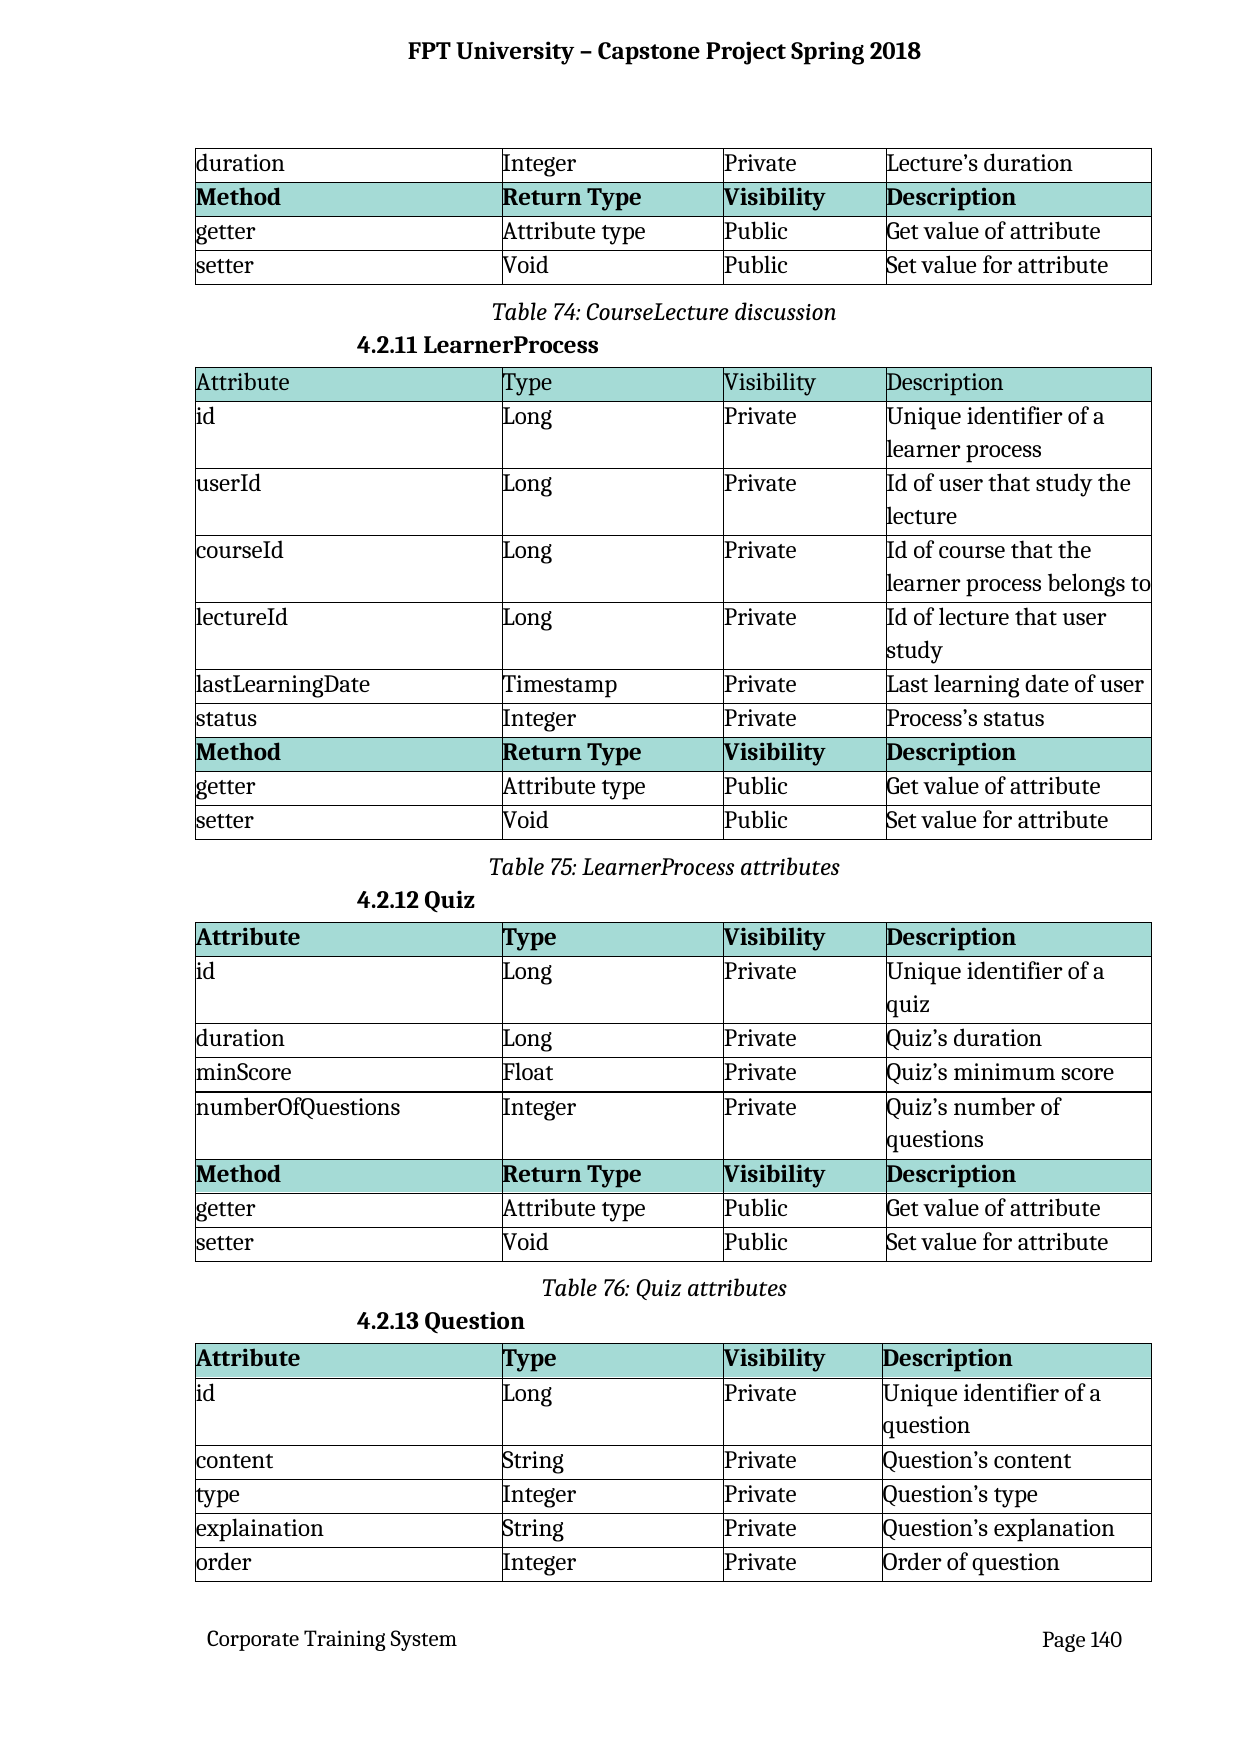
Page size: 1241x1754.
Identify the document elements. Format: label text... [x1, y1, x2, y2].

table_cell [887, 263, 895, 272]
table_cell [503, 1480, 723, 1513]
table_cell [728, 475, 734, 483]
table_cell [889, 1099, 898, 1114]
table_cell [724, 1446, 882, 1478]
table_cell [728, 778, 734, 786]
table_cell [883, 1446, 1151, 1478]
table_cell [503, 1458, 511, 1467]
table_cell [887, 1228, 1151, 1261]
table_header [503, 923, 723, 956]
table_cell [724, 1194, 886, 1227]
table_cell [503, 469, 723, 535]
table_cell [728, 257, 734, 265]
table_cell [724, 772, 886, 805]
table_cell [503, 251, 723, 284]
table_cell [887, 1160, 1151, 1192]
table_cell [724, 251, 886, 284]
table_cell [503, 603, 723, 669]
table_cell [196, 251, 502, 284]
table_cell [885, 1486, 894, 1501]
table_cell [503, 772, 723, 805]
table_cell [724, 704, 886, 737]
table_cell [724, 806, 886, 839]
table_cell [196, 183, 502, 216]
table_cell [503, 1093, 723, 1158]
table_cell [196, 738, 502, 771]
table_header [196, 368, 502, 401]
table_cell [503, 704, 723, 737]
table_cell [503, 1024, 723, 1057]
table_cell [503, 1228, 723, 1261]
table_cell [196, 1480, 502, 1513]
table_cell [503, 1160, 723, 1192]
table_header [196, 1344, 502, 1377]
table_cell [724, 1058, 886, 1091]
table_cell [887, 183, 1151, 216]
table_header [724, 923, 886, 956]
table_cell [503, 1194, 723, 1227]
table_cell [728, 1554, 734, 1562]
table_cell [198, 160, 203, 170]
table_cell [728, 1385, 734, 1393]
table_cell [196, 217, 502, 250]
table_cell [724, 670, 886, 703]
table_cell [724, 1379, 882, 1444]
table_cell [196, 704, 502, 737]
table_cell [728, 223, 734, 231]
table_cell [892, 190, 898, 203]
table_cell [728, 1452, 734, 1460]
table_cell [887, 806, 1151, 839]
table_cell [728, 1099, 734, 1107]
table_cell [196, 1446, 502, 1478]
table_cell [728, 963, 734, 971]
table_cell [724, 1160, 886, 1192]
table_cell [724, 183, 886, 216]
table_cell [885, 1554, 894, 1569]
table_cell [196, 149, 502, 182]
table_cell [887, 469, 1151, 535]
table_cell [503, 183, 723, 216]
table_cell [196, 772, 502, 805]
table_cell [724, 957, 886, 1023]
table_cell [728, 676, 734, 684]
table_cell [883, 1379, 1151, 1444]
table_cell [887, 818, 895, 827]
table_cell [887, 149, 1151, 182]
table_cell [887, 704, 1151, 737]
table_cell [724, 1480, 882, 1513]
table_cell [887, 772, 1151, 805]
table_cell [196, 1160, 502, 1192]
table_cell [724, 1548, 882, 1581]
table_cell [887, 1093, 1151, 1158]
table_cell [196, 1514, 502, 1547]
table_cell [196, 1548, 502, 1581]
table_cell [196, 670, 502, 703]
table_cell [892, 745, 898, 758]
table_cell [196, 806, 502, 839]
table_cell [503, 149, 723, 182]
subtitle 4.2.11 LearnerProcess [357, 331, 1124, 359]
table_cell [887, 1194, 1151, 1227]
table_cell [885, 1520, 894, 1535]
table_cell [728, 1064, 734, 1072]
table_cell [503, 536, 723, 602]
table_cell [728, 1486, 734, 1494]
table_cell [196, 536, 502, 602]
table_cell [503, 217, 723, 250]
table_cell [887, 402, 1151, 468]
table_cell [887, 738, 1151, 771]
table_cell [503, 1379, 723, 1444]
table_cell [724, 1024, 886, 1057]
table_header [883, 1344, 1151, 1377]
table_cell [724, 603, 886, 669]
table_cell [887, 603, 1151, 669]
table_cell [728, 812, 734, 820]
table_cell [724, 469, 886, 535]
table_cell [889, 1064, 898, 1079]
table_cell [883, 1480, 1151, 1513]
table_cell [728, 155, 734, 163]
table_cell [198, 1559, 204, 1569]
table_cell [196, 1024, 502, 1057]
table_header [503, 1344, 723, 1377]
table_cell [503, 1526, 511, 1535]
subtitle 4.2.12 Quiz [357, 886, 1124, 915]
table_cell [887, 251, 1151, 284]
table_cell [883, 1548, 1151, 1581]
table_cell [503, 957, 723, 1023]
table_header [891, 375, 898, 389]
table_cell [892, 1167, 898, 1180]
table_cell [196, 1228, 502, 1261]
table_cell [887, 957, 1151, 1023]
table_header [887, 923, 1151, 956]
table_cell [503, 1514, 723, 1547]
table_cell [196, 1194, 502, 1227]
subtitle 4.2.13 Question [357, 1307, 1124, 1336]
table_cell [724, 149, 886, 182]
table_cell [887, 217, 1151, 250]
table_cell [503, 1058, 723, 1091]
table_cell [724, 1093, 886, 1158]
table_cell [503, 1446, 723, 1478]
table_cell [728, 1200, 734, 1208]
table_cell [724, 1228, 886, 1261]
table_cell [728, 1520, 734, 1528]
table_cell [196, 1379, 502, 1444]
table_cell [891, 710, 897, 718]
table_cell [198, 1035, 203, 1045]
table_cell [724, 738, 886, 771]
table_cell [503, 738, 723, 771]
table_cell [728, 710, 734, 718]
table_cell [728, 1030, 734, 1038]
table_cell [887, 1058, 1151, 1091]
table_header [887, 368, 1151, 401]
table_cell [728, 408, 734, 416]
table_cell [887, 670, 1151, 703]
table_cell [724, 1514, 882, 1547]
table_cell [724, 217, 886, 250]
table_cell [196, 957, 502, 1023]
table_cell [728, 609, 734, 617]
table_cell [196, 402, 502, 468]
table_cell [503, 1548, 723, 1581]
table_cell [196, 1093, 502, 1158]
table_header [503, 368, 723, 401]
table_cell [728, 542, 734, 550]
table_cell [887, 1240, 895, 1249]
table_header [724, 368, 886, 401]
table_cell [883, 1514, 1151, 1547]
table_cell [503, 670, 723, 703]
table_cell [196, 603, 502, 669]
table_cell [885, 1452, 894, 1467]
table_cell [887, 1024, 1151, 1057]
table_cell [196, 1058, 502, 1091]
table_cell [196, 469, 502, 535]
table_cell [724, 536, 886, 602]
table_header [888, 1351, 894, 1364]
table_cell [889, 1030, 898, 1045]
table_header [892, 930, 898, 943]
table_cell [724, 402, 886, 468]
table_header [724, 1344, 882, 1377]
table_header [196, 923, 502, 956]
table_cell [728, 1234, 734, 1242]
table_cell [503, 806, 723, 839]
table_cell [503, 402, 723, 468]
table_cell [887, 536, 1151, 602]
